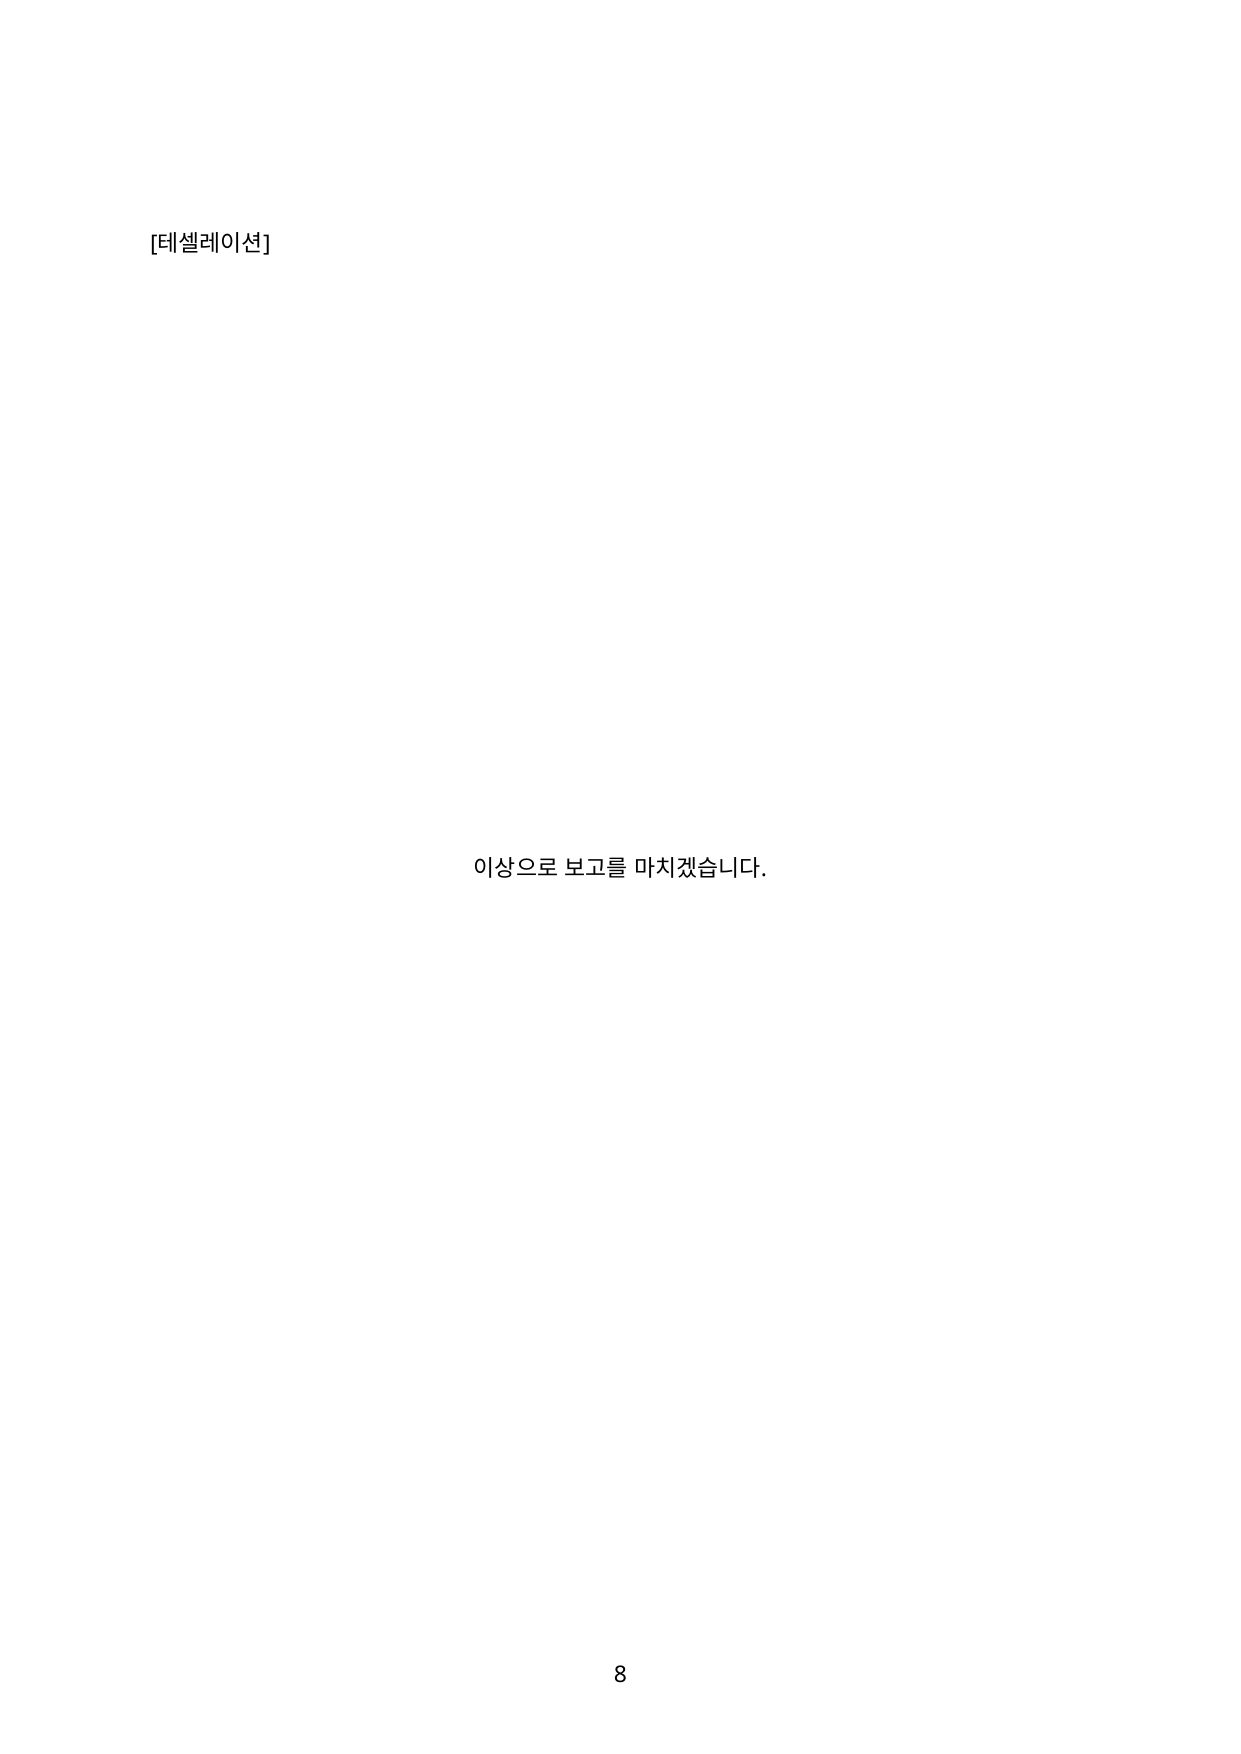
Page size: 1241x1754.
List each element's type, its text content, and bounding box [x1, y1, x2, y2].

text [테셀레이션] [150, 225, 1090, 258]
text 이상으로 보고를 마치겠습니다. [150, 850, 1090, 883]
